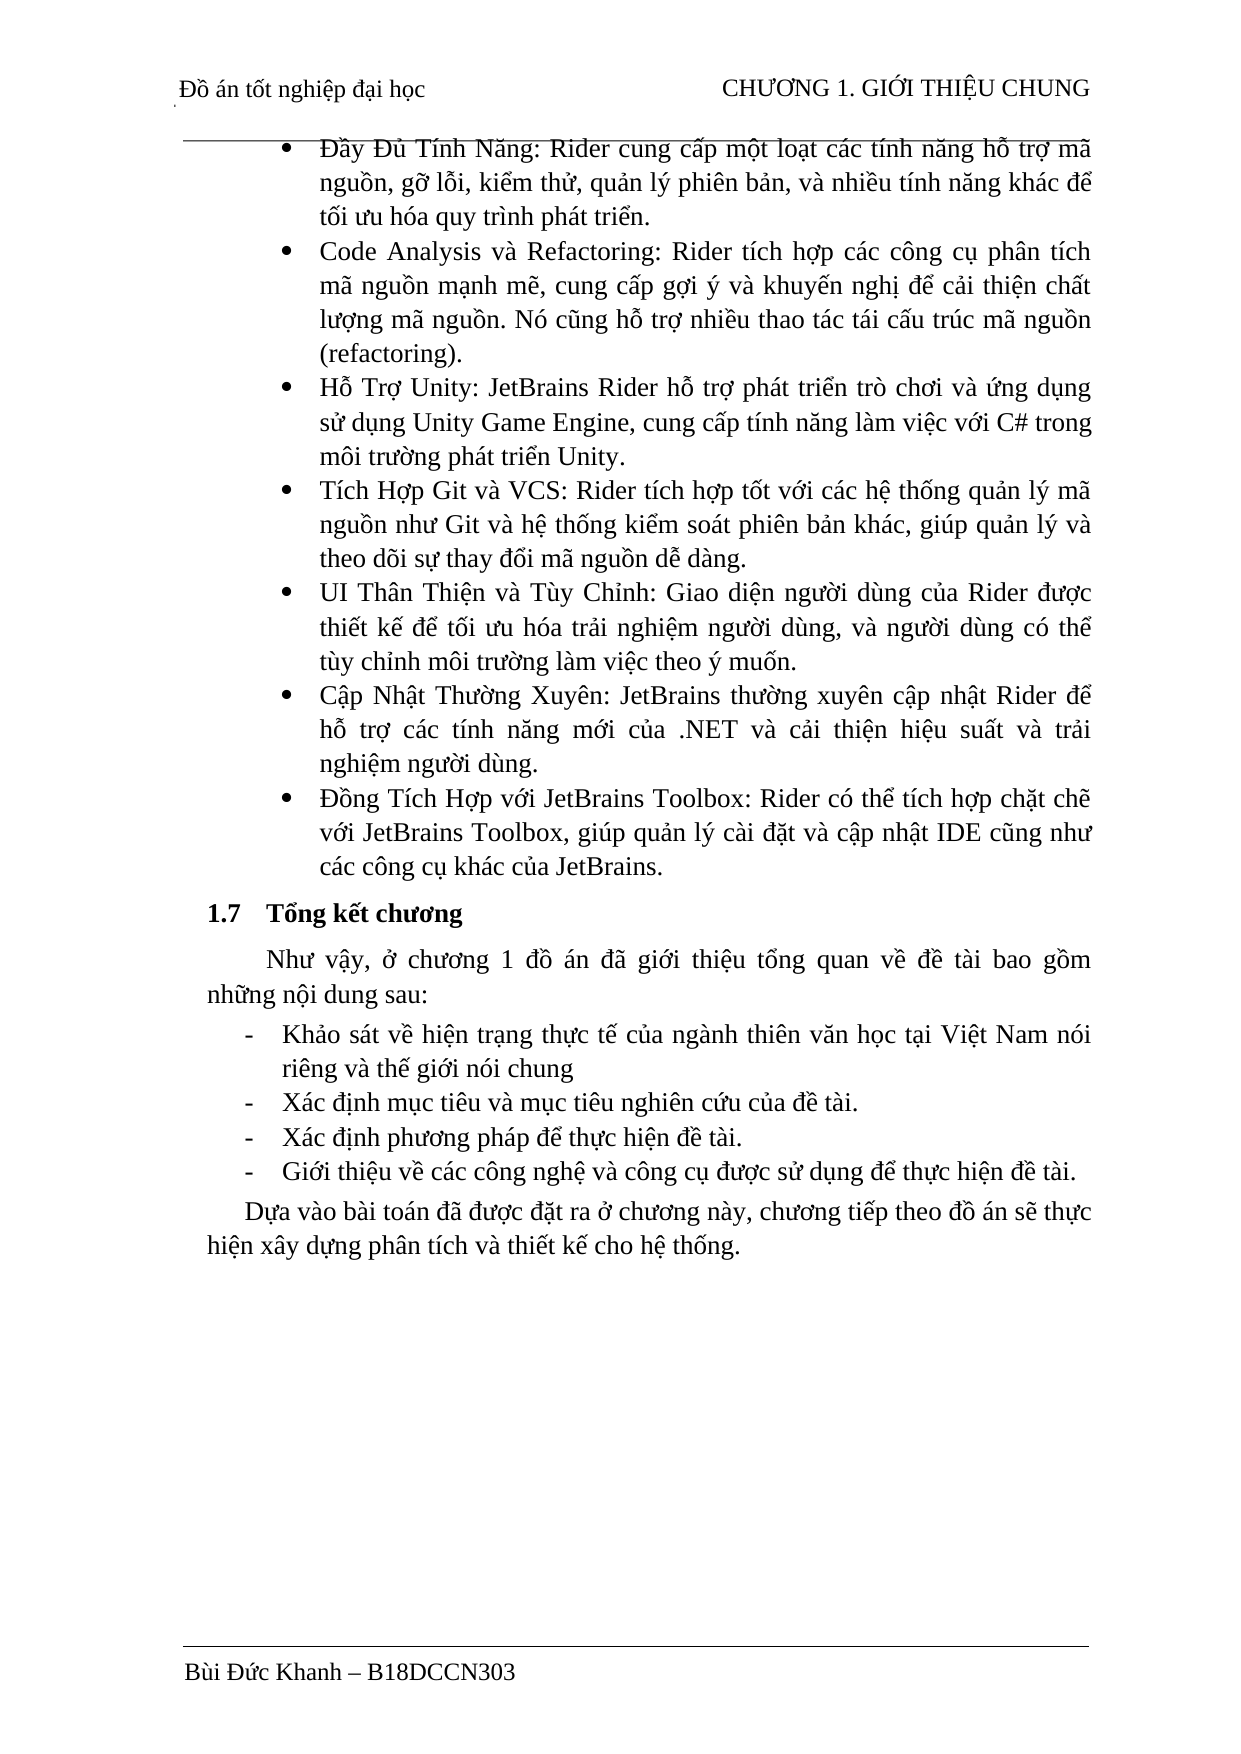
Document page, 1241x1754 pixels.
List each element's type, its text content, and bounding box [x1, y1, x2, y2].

list Tích Hợp Git và VCS: Rider tích hợp tốt với các hệ thống quản lý mã nguồn như Git và hệ thống kiểm soát phiên bản khác, giúp quản lý và theo dõi sự thay đổi mã nguồn dễ dàng. [282, 474, 1092, 573]
text Như vậy, ở chương 1 đồ án đã giới thiệu tổng quan về đề tài bao gồm những nội dung sau: [207, 943, 1092, 1009]
list Đầy Đủ Tính Năng: Rider cung cấp một loạt các tính năng hỗ trợ mã nguồn, gỡ lỗi, kiểm thử, quản lý phiên bản, và nhiều tính năng khác để tối ưu hóa quy trình phát triển. [282, 132, 1092, 232]
list UI Thân Thiện và Tùy Chỉnh: Giao diện người dùng của Rider được thiết kế để tối ưu hóa trải nghiệm người dùng, và người dùng có thể tùy chỉnh môi trường làm việc theo ý muốn. [282, 577, 1092, 676]
list Giới thiệu về các công nghệ và công cụ được sử dụng để thực hiện đề tài. [244, 1155, 1092, 1186]
list Hỗ Trợ Unity: JetBrains Rider hỗ trợ phát triển trò chơi và ứng dụng sử dụng Unity Game Engine, cung cấp tính năng làm việc với C# trong môi trường phát triển Unity. [282, 371, 1092, 471]
list Xác định phương pháp để thực hiện đề tài. [244, 1121, 1092, 1152]
list Cập Nhật Thường Xuyên: JetBrains thường xuyên cập nhật Rider để hỗ trợ các tính năng mới của .NET và cải thiện hiệu suất và trải nghiệm người dùng. [282, 679, 1092, 779]
list Khảo sát về hiện trạng thực tế của ngành thiên văn học tại Việt Nam nói riêng và thế giới nói chung [244, 1018, 1092, 1083]
list Code Analysis và Refactoring: Rider tích hợp các công cụ phân tích mã nguồn mạnh mẽ, cung cấp gợi ý và khuyến nghị để cải thiện chất lượng mã nguồn. Nó cũng hỗ trợ nhiều thao tác tái cấu trúc mã nguồn (refactoring). [282, 234, 1092, 368]
list Đồng Tích Hợp với JetBrains Toolbox: Rider có thể tích hợp chặt chẽ với JetBrains Toolbox, giúp quản lý cài đặt và cập nhật IDE cũng như các công cụ khác của JetBrains. [282, 782, 1092, 881]
text Dựa vào bài toán đã được đặt ra ở chương này, chương tiếp theo đồ án sẽ thực hiện xây dựng phân tích và thiết kế cho hệ thống. [207, 1195, 1092, 1261]
subtitle Tổng kết chương [207, 897, 1092, 928]
list Xác định mục tiêu và mục tiêu nghiên cứu của đề tài. [244, 1086, 1092, 1118]
